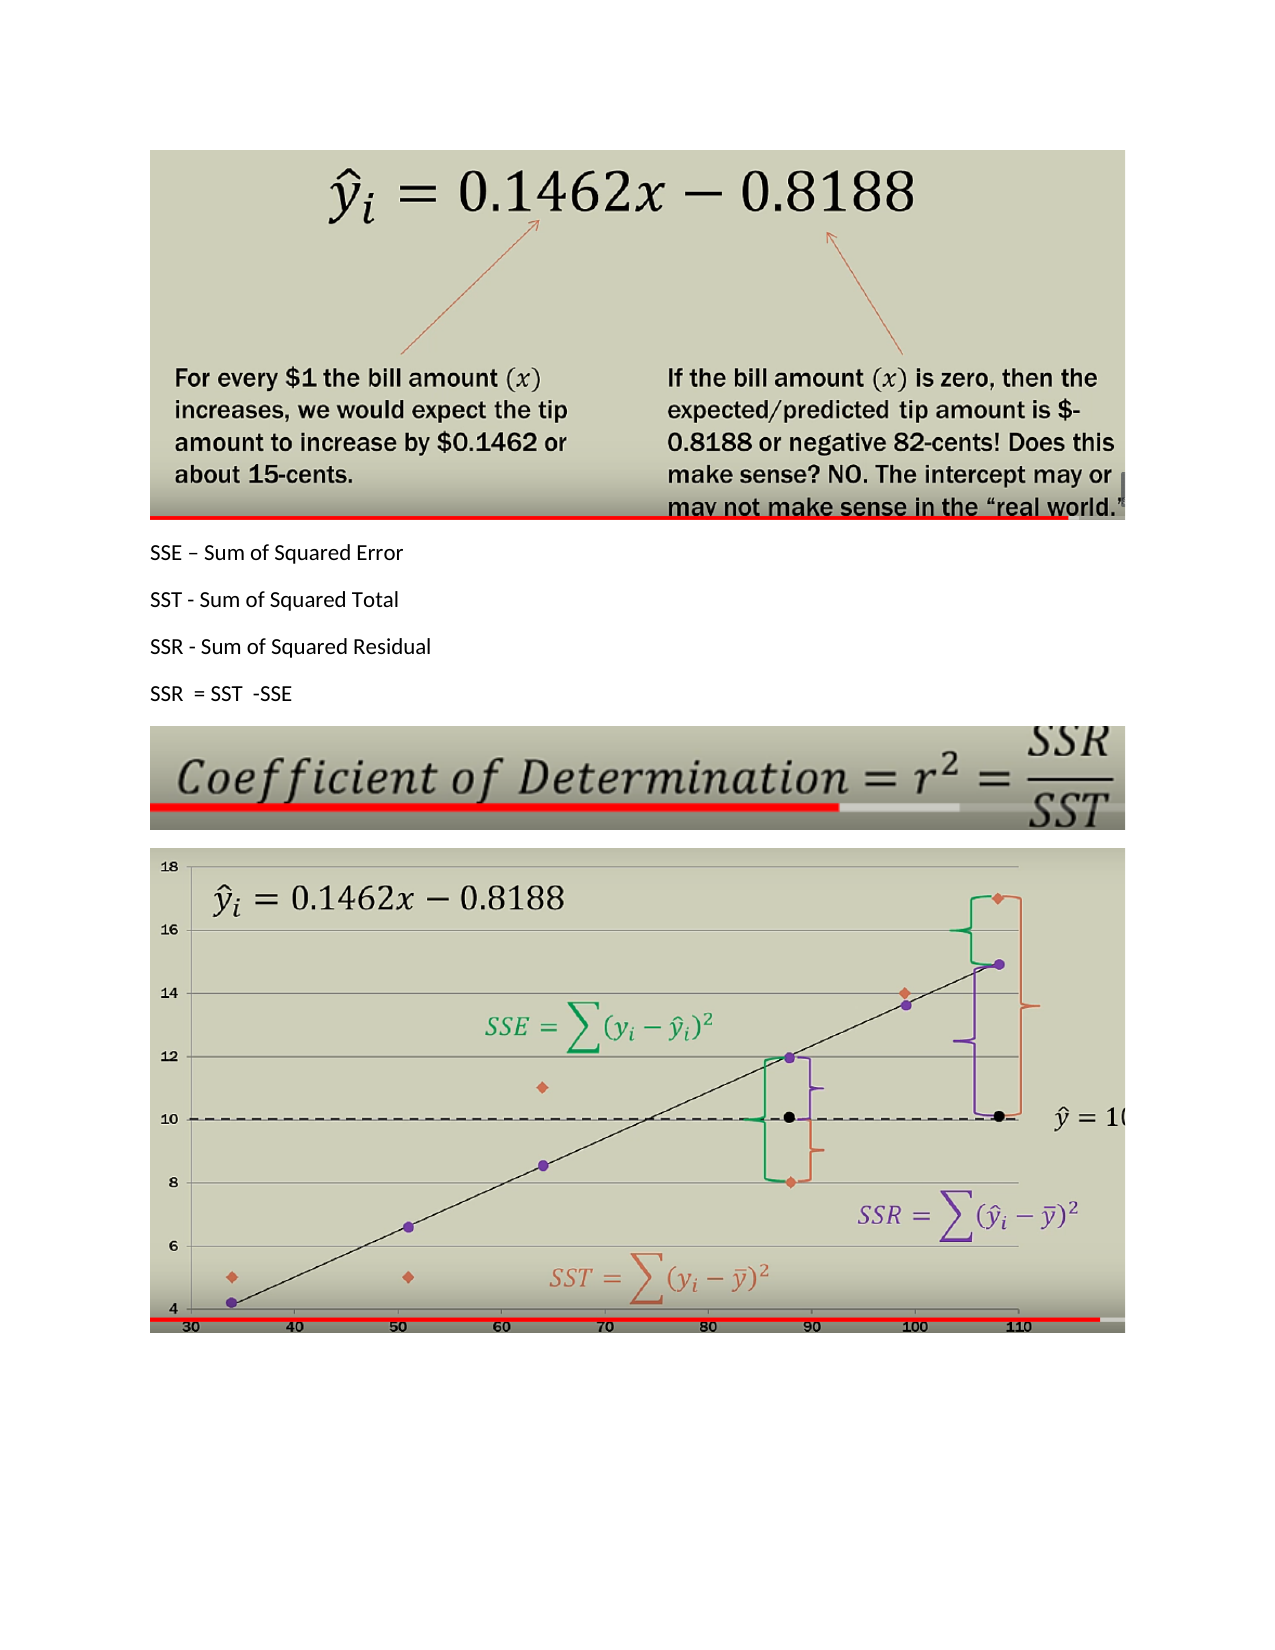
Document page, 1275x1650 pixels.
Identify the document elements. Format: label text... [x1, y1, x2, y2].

text SSR - Sum of Squared Residual [150, 632, 1125, 660]
text SSR = SST -SSE [150, 679, 1125, 707]
text SSE – Sum of Squared Error [150, 538, 1125, 567]
picture [150, 150, 1125, 520]
picture [150, 848, 1125, 1333]
text SST - Sum of Squared Total [150, 585, 1125, 613]
picture [150, 726, 1125, 830]
